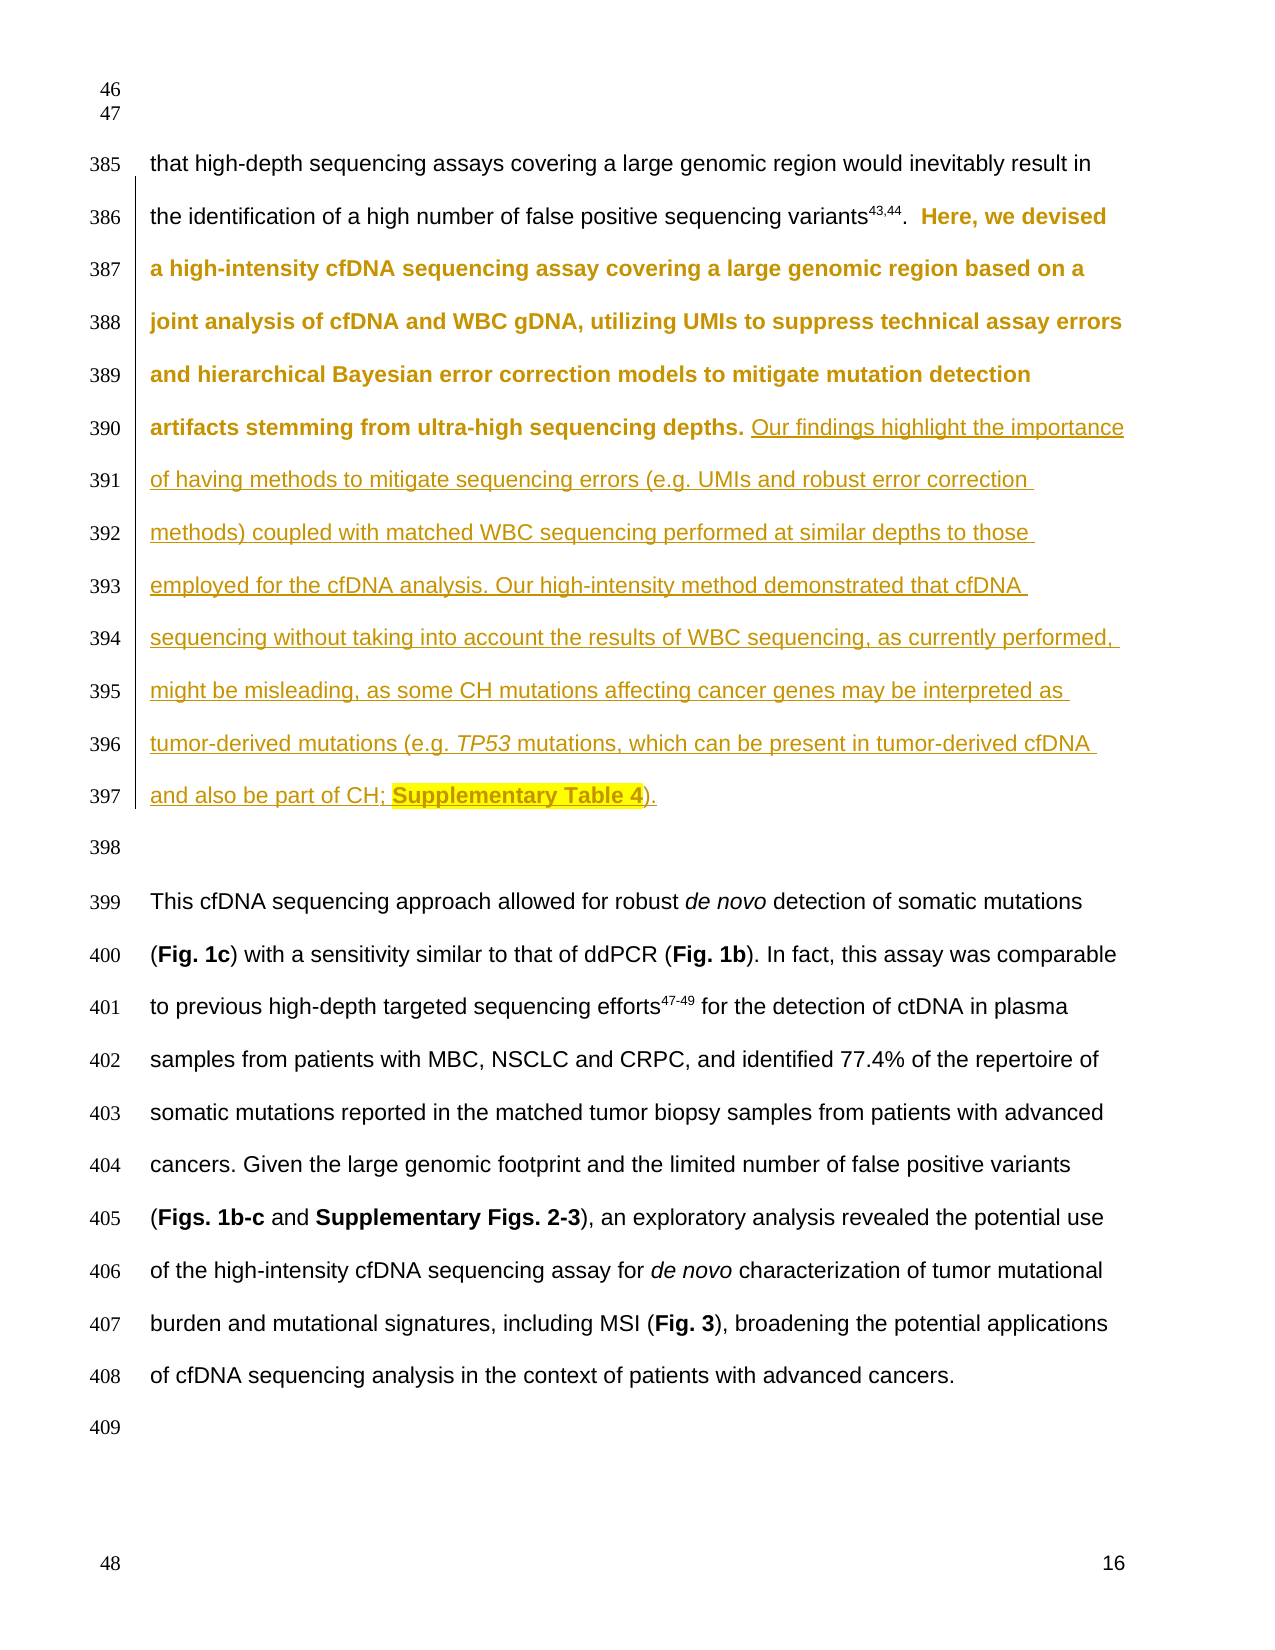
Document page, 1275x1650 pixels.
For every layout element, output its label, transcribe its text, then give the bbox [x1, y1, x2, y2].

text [150, 150, 1125, 809]
text This cfDNA sequencing approach allowed for robust de novo detection of somatic mutations (Fig. 1c) with a sensitivity similar to that of ddPCR (Fig. 1b). In fact, this assay was comparable to previous high-depth targeted sequencing efforts47-49 for the detection of ctDNA in plasma samples from patients with MBC, NSCLC and CRPC, and identified 77.4% of the repertoire of somatic mutations reported in the matched tumor biopsy samples from patients with advanced cancers. Given the large genomic footprint and the limited number of false positive variants (Figs. 1b-c and Supplementary Figs. 2-3), an exploratory analysis revealed the potential use of the high-intensity cfDNA sequencing assay for de novo characterization of tumor mutational burden and mutational signatures, including MSI (Fig. 3), broadening the potential applications of cfDNA sequencing analysis in the context of patients with advanced cancers. [150, 888, 1125, 1389]
